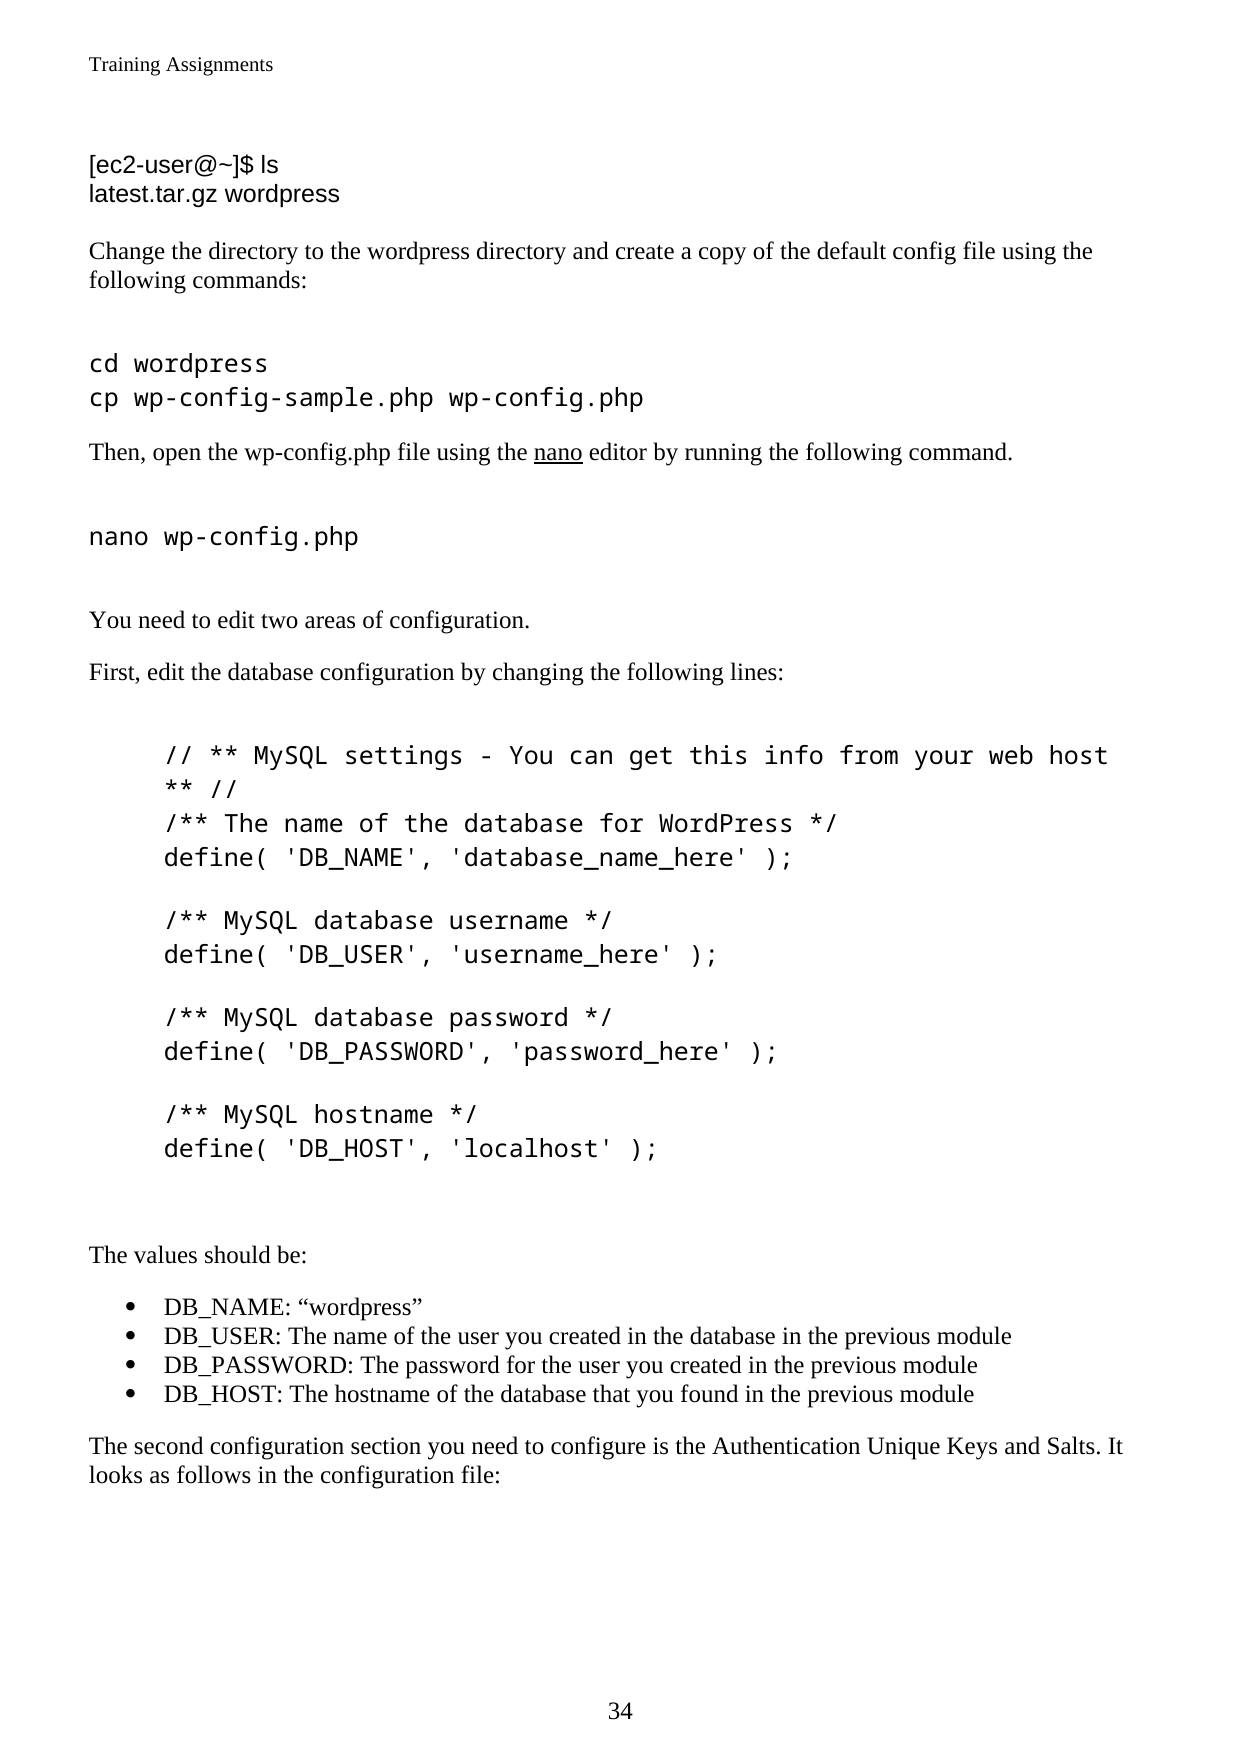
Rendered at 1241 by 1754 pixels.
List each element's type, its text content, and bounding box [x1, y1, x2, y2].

list DB_USER: The name of the user you created in the database in the previous module [126, 1321, 1152, 1350]
text Then, open the wp-config.php file using the nano editor by running the following command. [89, 437, 1152, 495]
text First, edit the database configuration by changing the following lines: [89, 657, 1152, 714]
text // ** MySQL settings - You can get this info from your web host ** // /** The name of the database for WordPress */ define( 'DB_NAME', 'database_name_here' ); /** MySQL database username */ define( 'DB_USER', 'username_here' ); /** MySQL database password */ define( 'DB_PASSWORD', 'password_here' ); /** MySQL hostname */ define( 'DB_HOST', 'localhost' ); [164, 738, 1152, 1165]
list DB_NAME: “wordpress” [126, 1292, 1152, 1321]
list DB_HOST: The hostname of the database that you found in the previous module [126, 1379, 1152, 1407]
text The second configuration section you need to configure is the Authentication Unique Keys and Salts. It looks as follows in the configuration file: [89, 1431, 1152, 1517]
text You need to edit two areas of configuration. [89, 605, 1152, 633]
text cd wordpress cp wp-config-sample.php wp-config.php [89, 346, 1152, 414]
text Change the directory to the wordpress directory and create a copy of the default config file using the following commands: [89, 236, 1152, 322]
text nano wp-config.php [89, 518, 1152, 581]
text [ec2-user@~]$ ls latest.tar.gz wordpress [89, 150, 1152, 236]
list DB_PASSWORD: The password for the user you created in the previous module [126, 1350, 1152, 1379]
text The values should be: [89, 1240, 1152, 1269]
